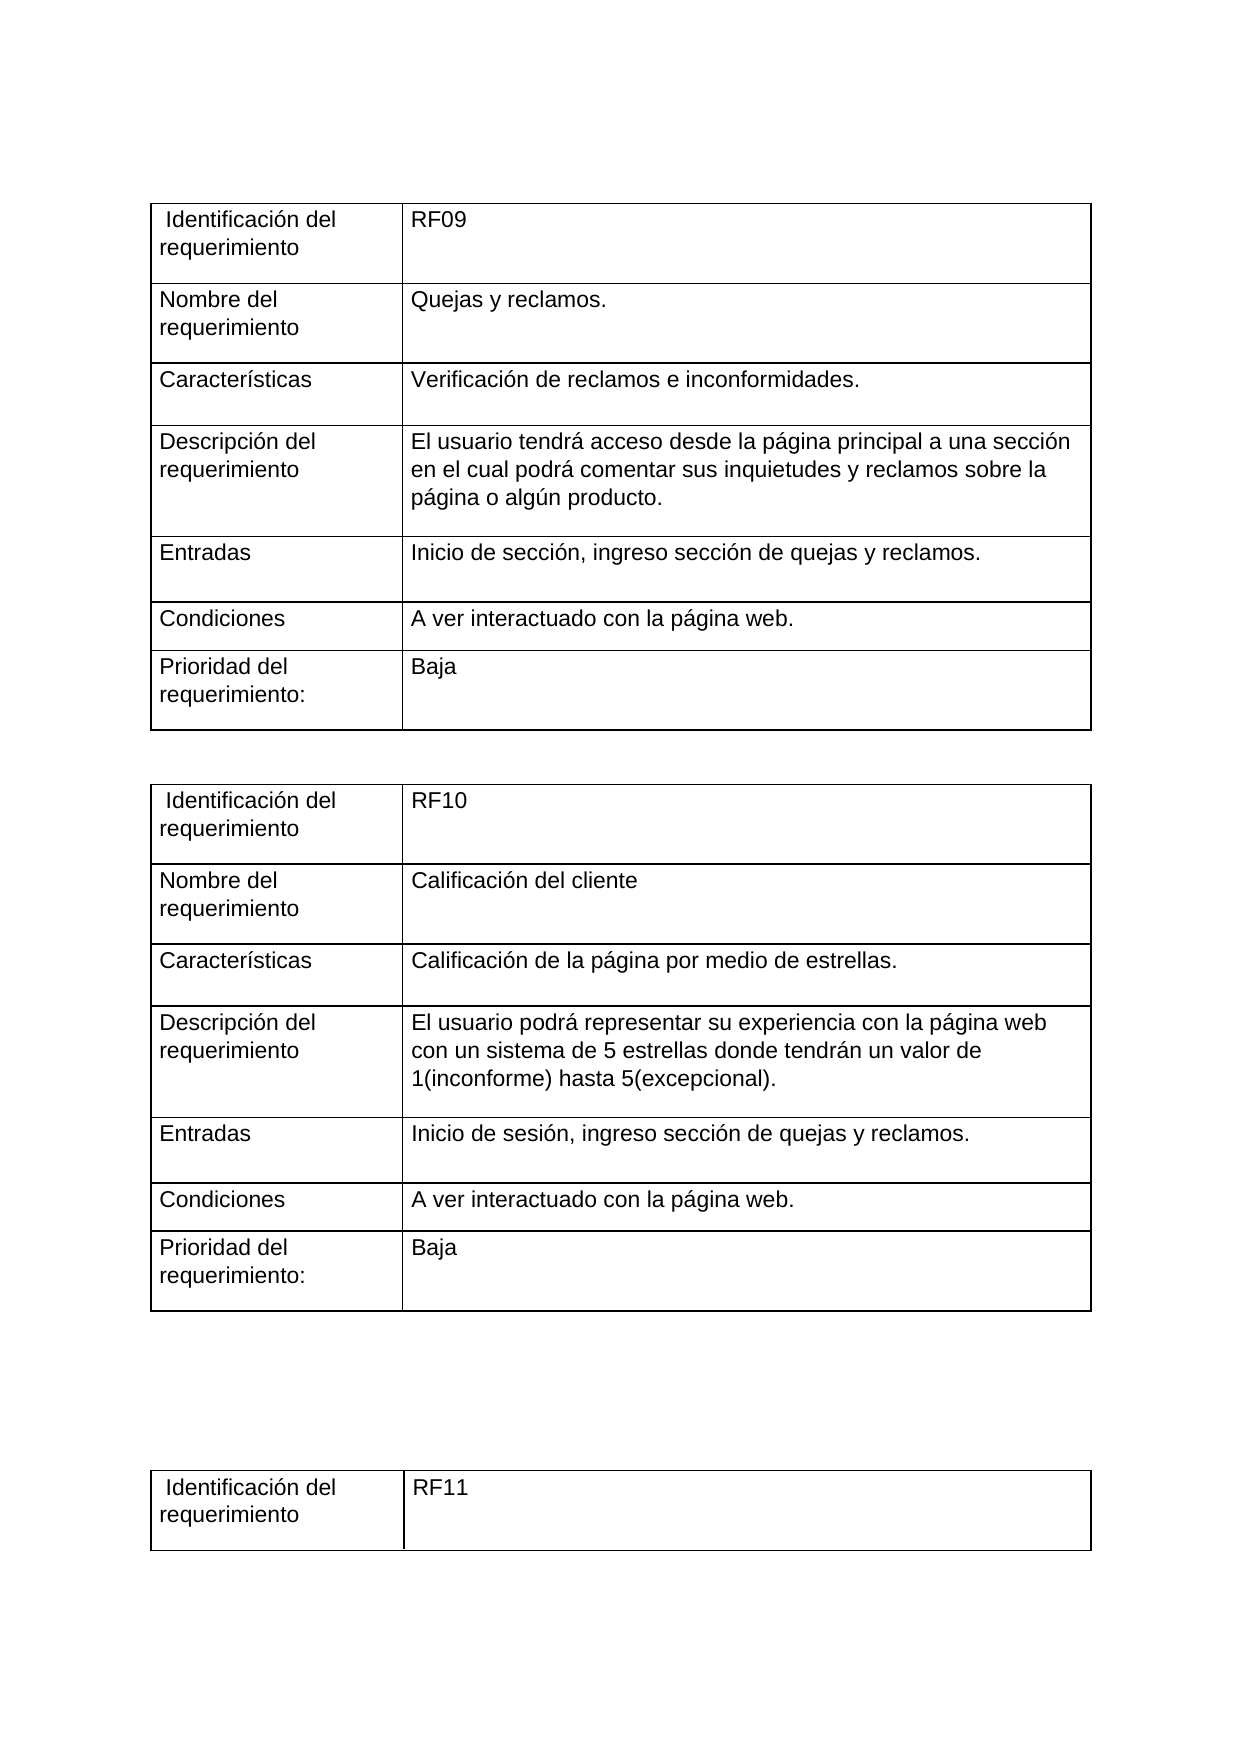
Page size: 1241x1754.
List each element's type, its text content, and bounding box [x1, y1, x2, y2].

table_cell Nombre del requerimiento [152, 865, 402, 943]
table_cell El usuario podrá representar su experiencia con la página web con un sistema de 5 estrellas donde tendrán un valor de 1(inconforme) hasta 5(excepcional). [403, 1007, 1090, 1116]
table_header Identificación del requerimiento [152, 785, 402, 863]
table_cell Quejas y reclamos. [403, 284, 1090, 362]
table_cell Calificación del cliente [403, 865, 1090, 943]
table_cell A ver interactuado con la página web. [403, 603, 1090, 649]
table_cell Baja [403, 651, 1090, 729]
table_cell Baja [403, 1232, 1090, 1310]
table_cell A ver interactuado con la página web. [403, 1184, 1090, 1230]
table_cell Nombre del requerimiento [152, 284, 402, 362]
table_cell Verificación de reclamos e inconformidades. [403, 364, 1090, 424]
table_cell Características [152, 945, 402, 1005]
table_cell Prioridad del requerimiento: [152, 1232, 402, 1310]
table_header RF10 [403, 785, 1090, 863]
table_header RF09 [403, 204, 1090, 282]
table_cell Entradas [152, 537, 402, 601]
table_header Identificación del requerimiento [152, 204, 402, 282]
table_cell Calificación de la página por medio de estrellas. [403, 945, 1090, 1005]
table_cell Características [152, 364, 402, 424]
table_header RF11 [405, 1471, 1090, 1549]
table_cell Prioridad del requerimiento: [152, 651, 402, 729]
table_cell El usuario tendrá acceso desde la página principal a una sección en el cual podrá comentar sus inquietudes y reclamos sobre la página o algún producto. [403, 426, 1090, 536]
table_header Identificación del requerimiento [152, 1471, 403, 1549]
table_cell Descripción del requerimiento [152, 1007, 402, 1116]
table_cell Condiciones [152, 1184, 402, 1230]
table_cell Inicio de sesión, ingreso sección de quejas y reclamos. [403, 1118, 1090, 1182]
table_cell Descripción del requerimiento [152, 426, 402, 536]
table_cell Entradas [152, 1118, 402, 1182]
table_cell Condiciones [152, 603, 402, 649]
table_cell Inicio de sección, ingreso sección de quejas y reclamos. [403, 537, 1090, 601]
